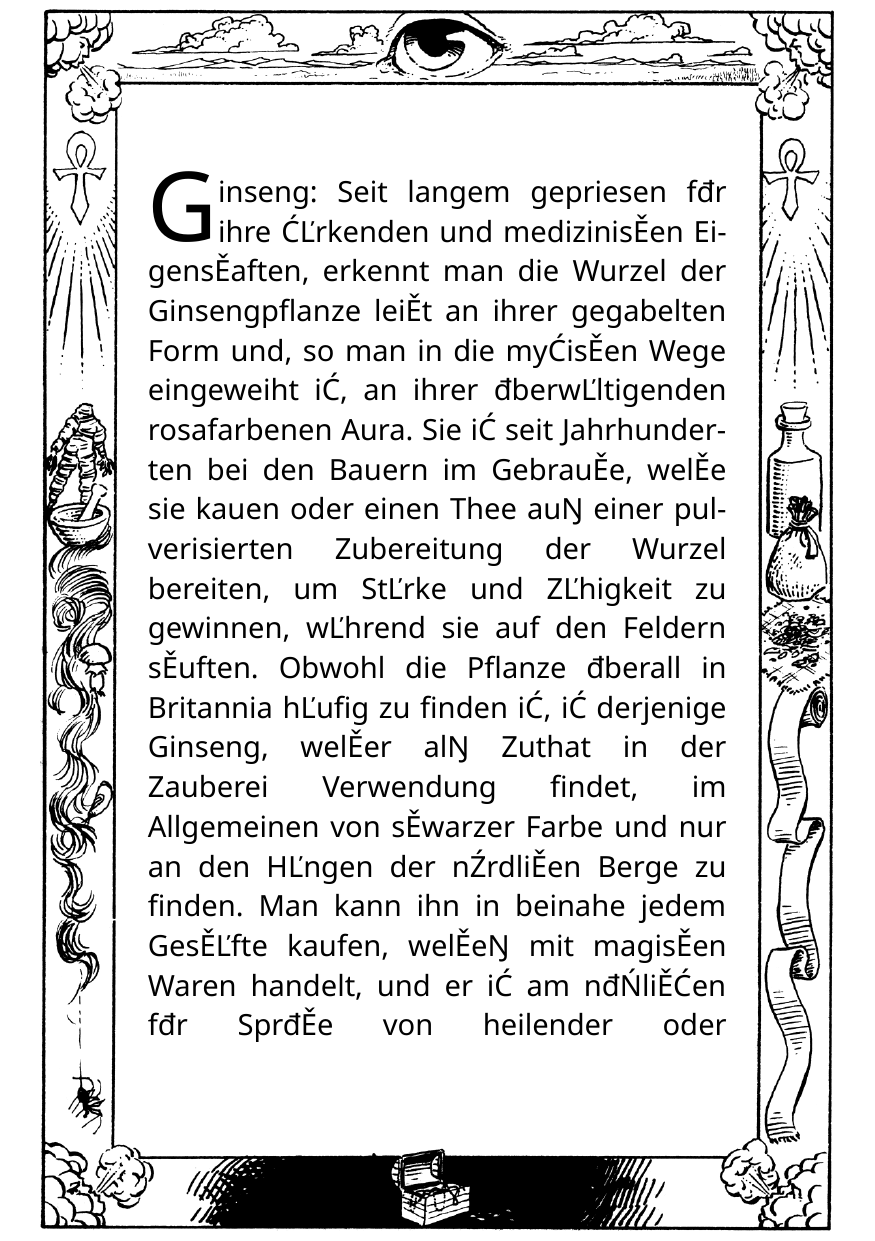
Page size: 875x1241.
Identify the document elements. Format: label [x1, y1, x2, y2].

picture [40, 9, 834, 1231]
text [148, 171, 726, 1044]
